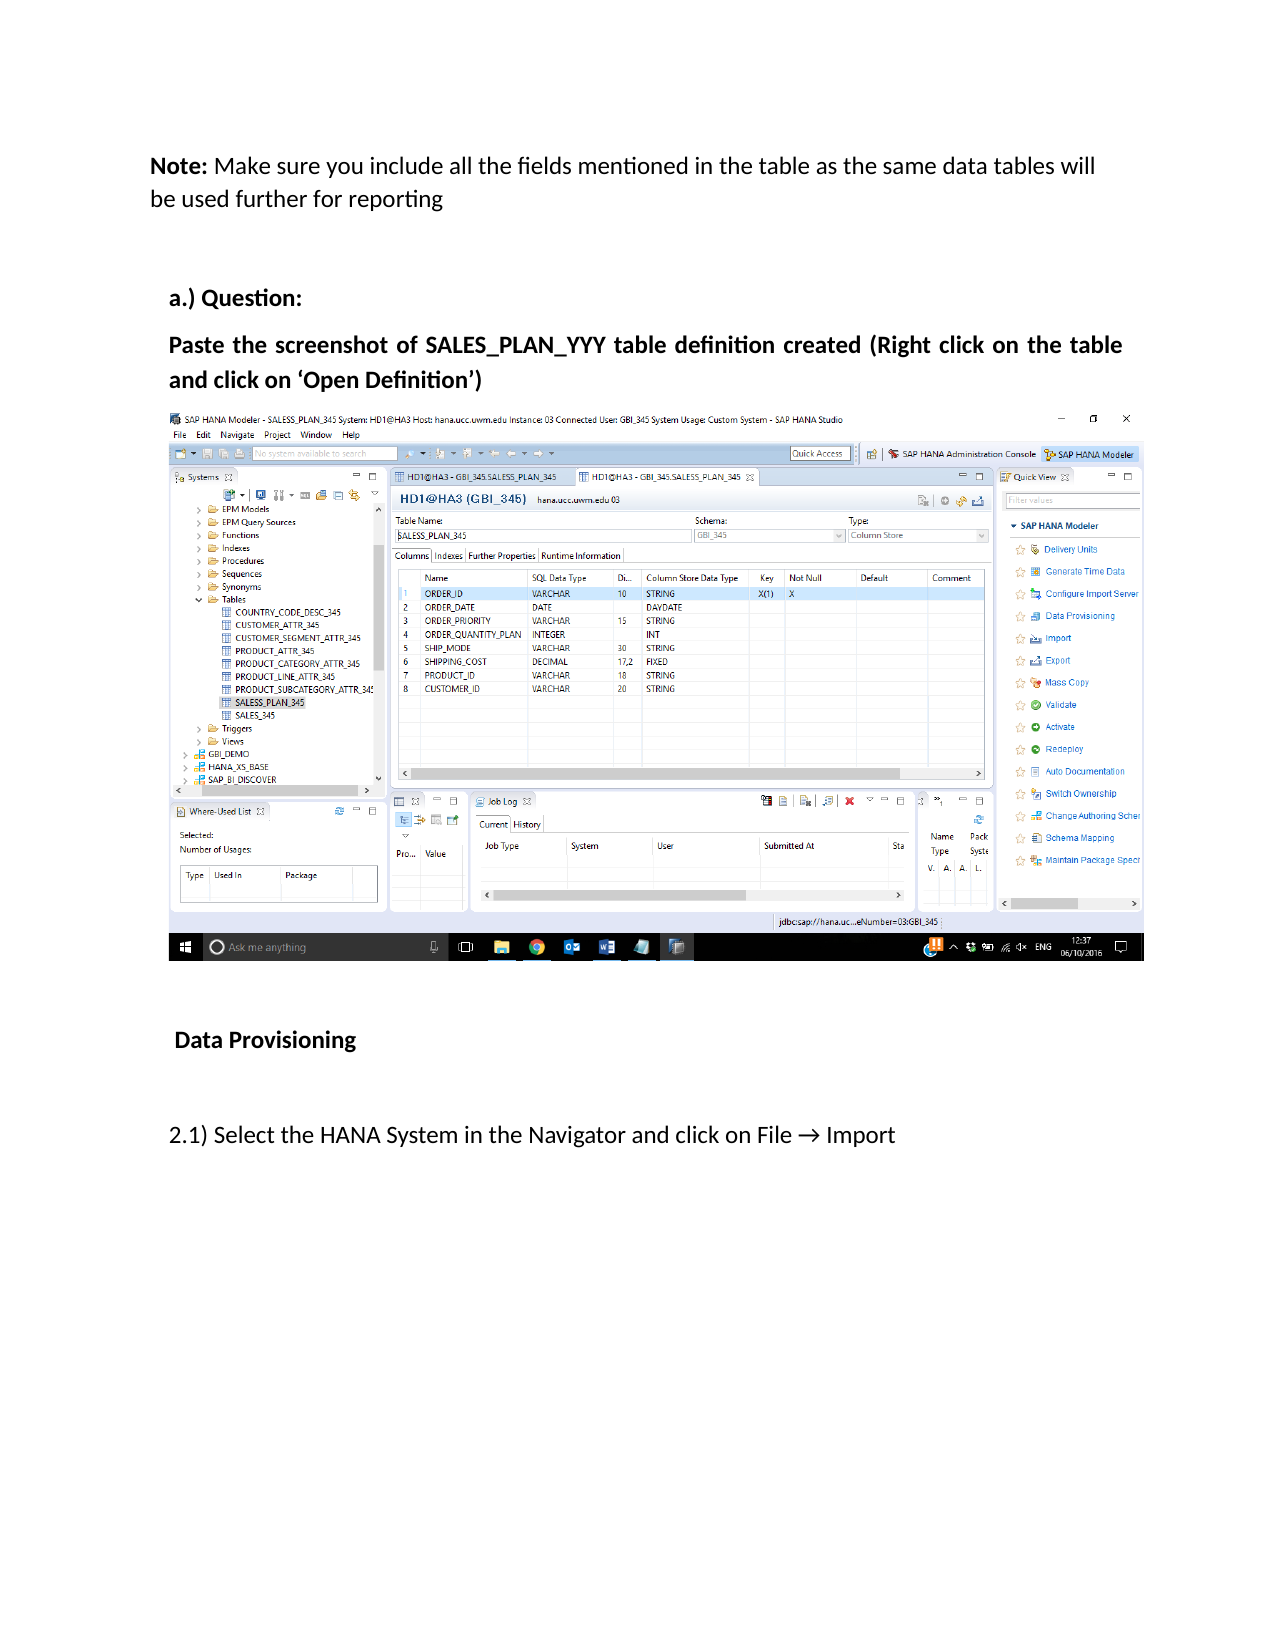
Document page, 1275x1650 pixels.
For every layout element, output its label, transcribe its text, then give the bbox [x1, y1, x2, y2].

text Note: Make sure you include all the fields mentioned in the table as the same data tables will be used further for reporting [150, 150, 1125, 213]
text Data Provisioning [169, 1025, 1125, 1055]
picture [168, 412, 1144, 961]
text a.) Question: [169, 282, 1125, 313]
text 2.1) Select the HANA System in the Navigator and click on File → Import [169, 1120, 1125, 1150]
text Paste the screenshot of SALES_PLAN_YYY table definition created (Right click on the table and click on ‘Open Definition’) [169, 329, 1125, 395]
